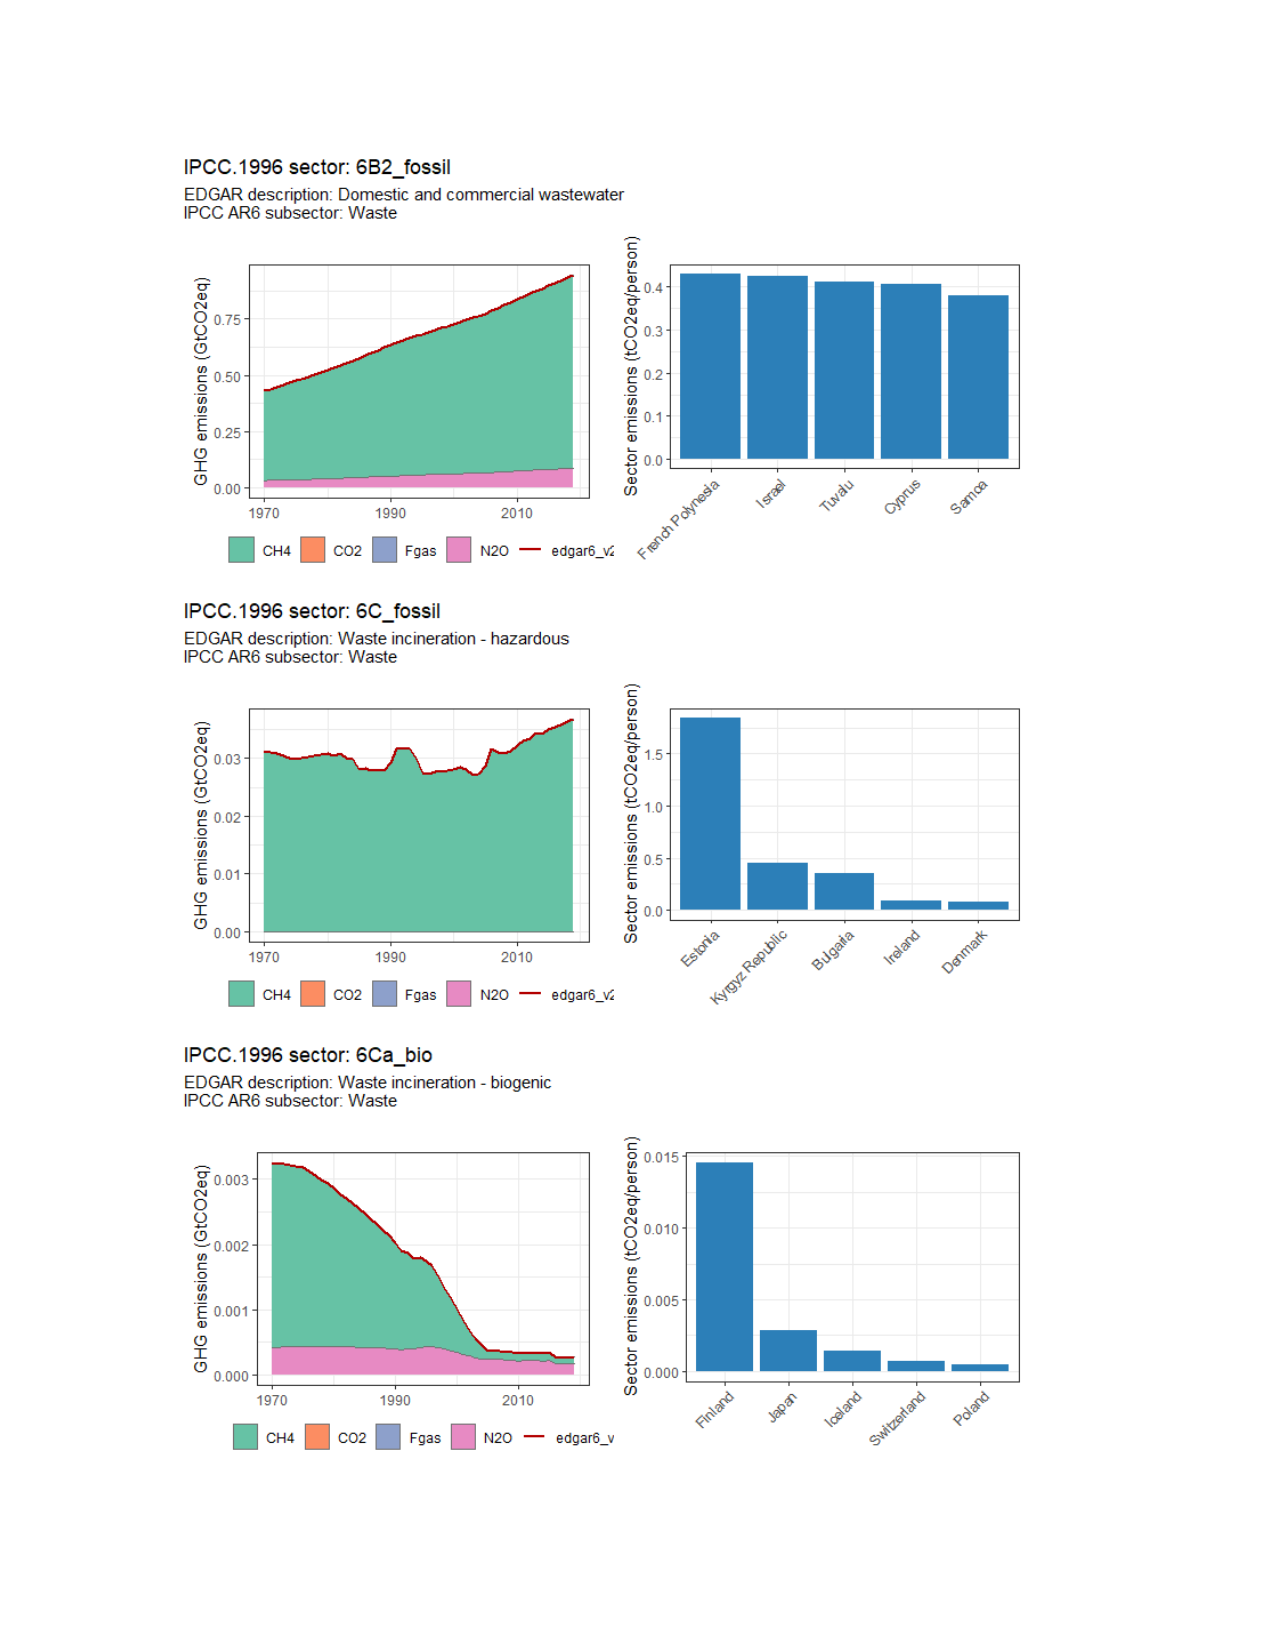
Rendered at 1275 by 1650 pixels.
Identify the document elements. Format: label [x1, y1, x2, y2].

picture [168, 1037, 1044, 1475]
picture [168, 150, 1044, 588]
picture [168, 593, 1044, 1032]
